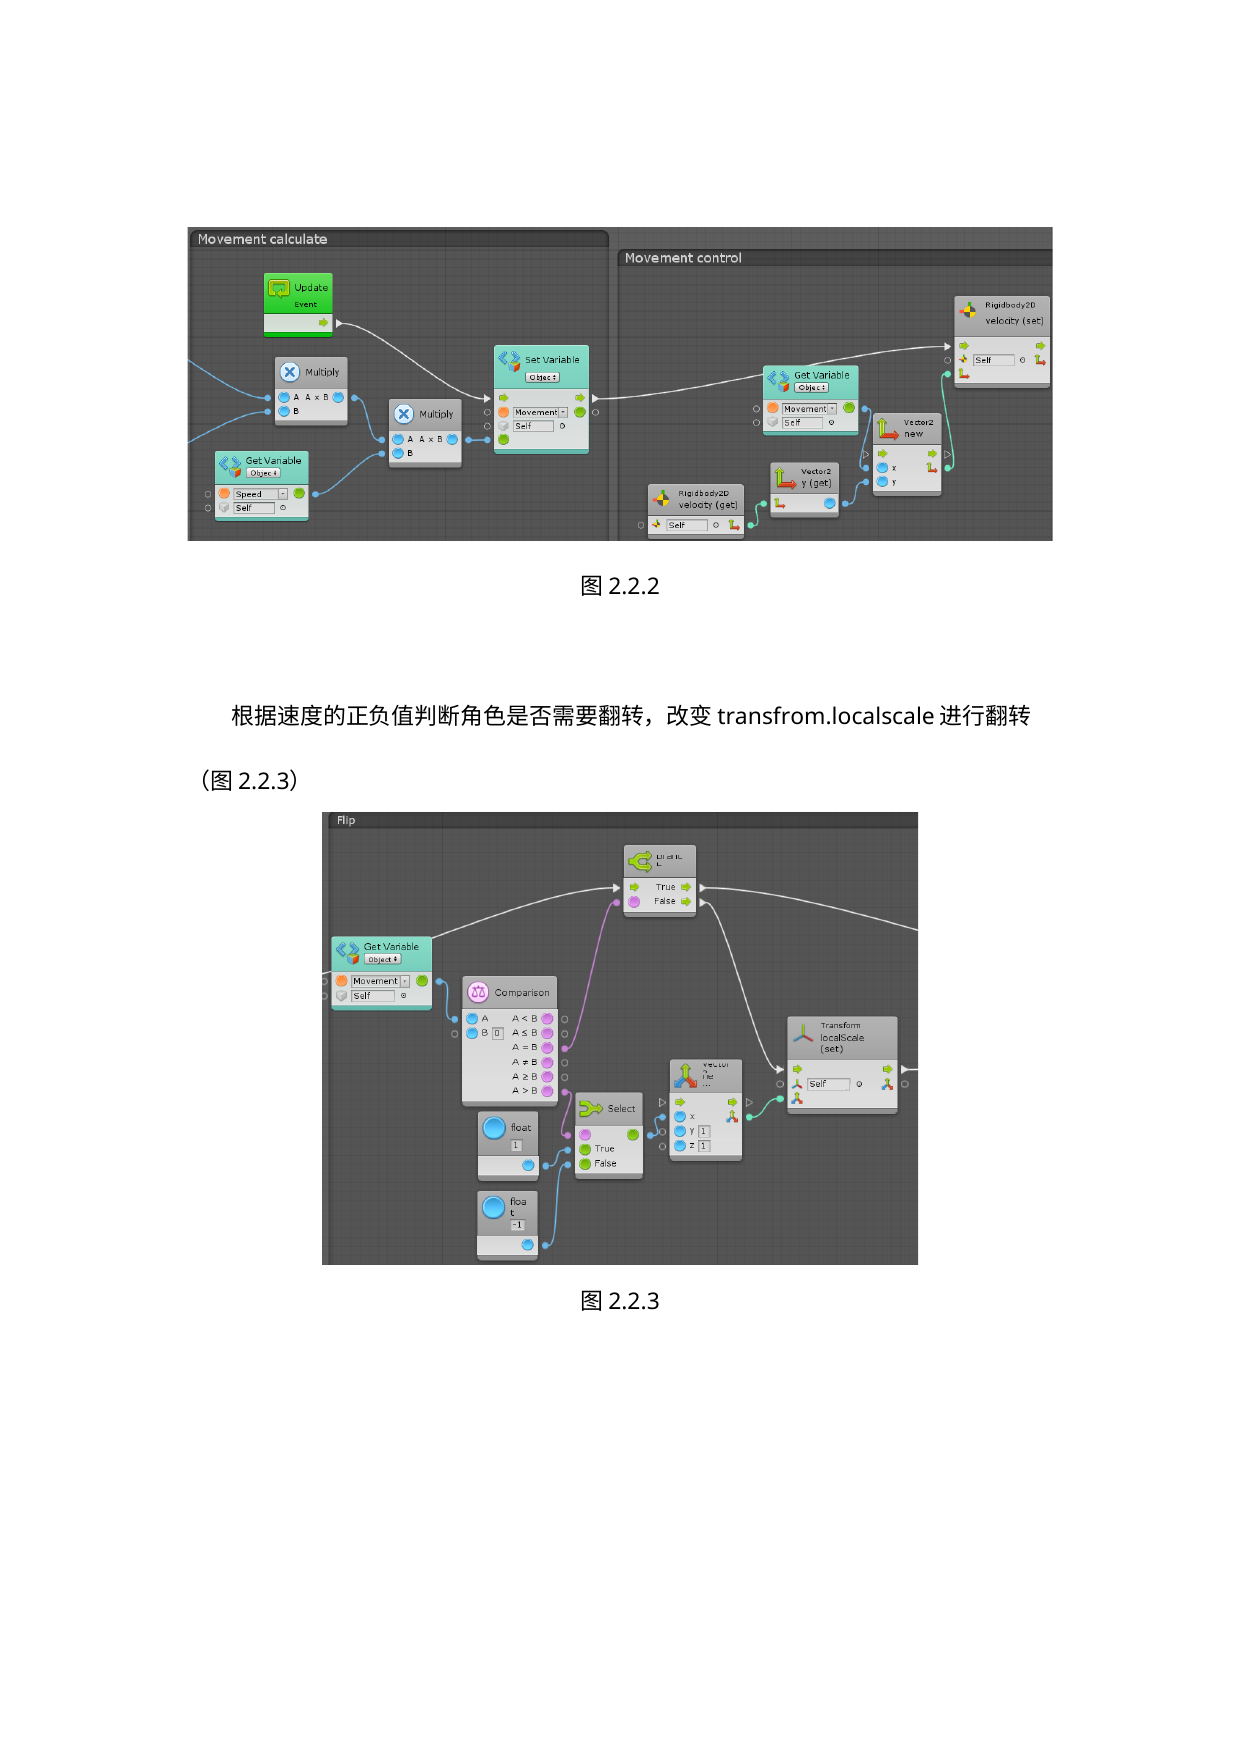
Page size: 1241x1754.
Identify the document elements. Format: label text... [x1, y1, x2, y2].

picture [187, 227, 1053, 541]
text 根据速度的正负值判断角色是否需要翻转，改变transfrom.localscale进行翻转（图2.2.3） [187, 682, 1053, 812]
text 图2.2.2 [187, 552, 1053, 617]
text 图2.2.3 [187, 1267, 1053, 1332]
picture [322, 812, 919, 1265]
